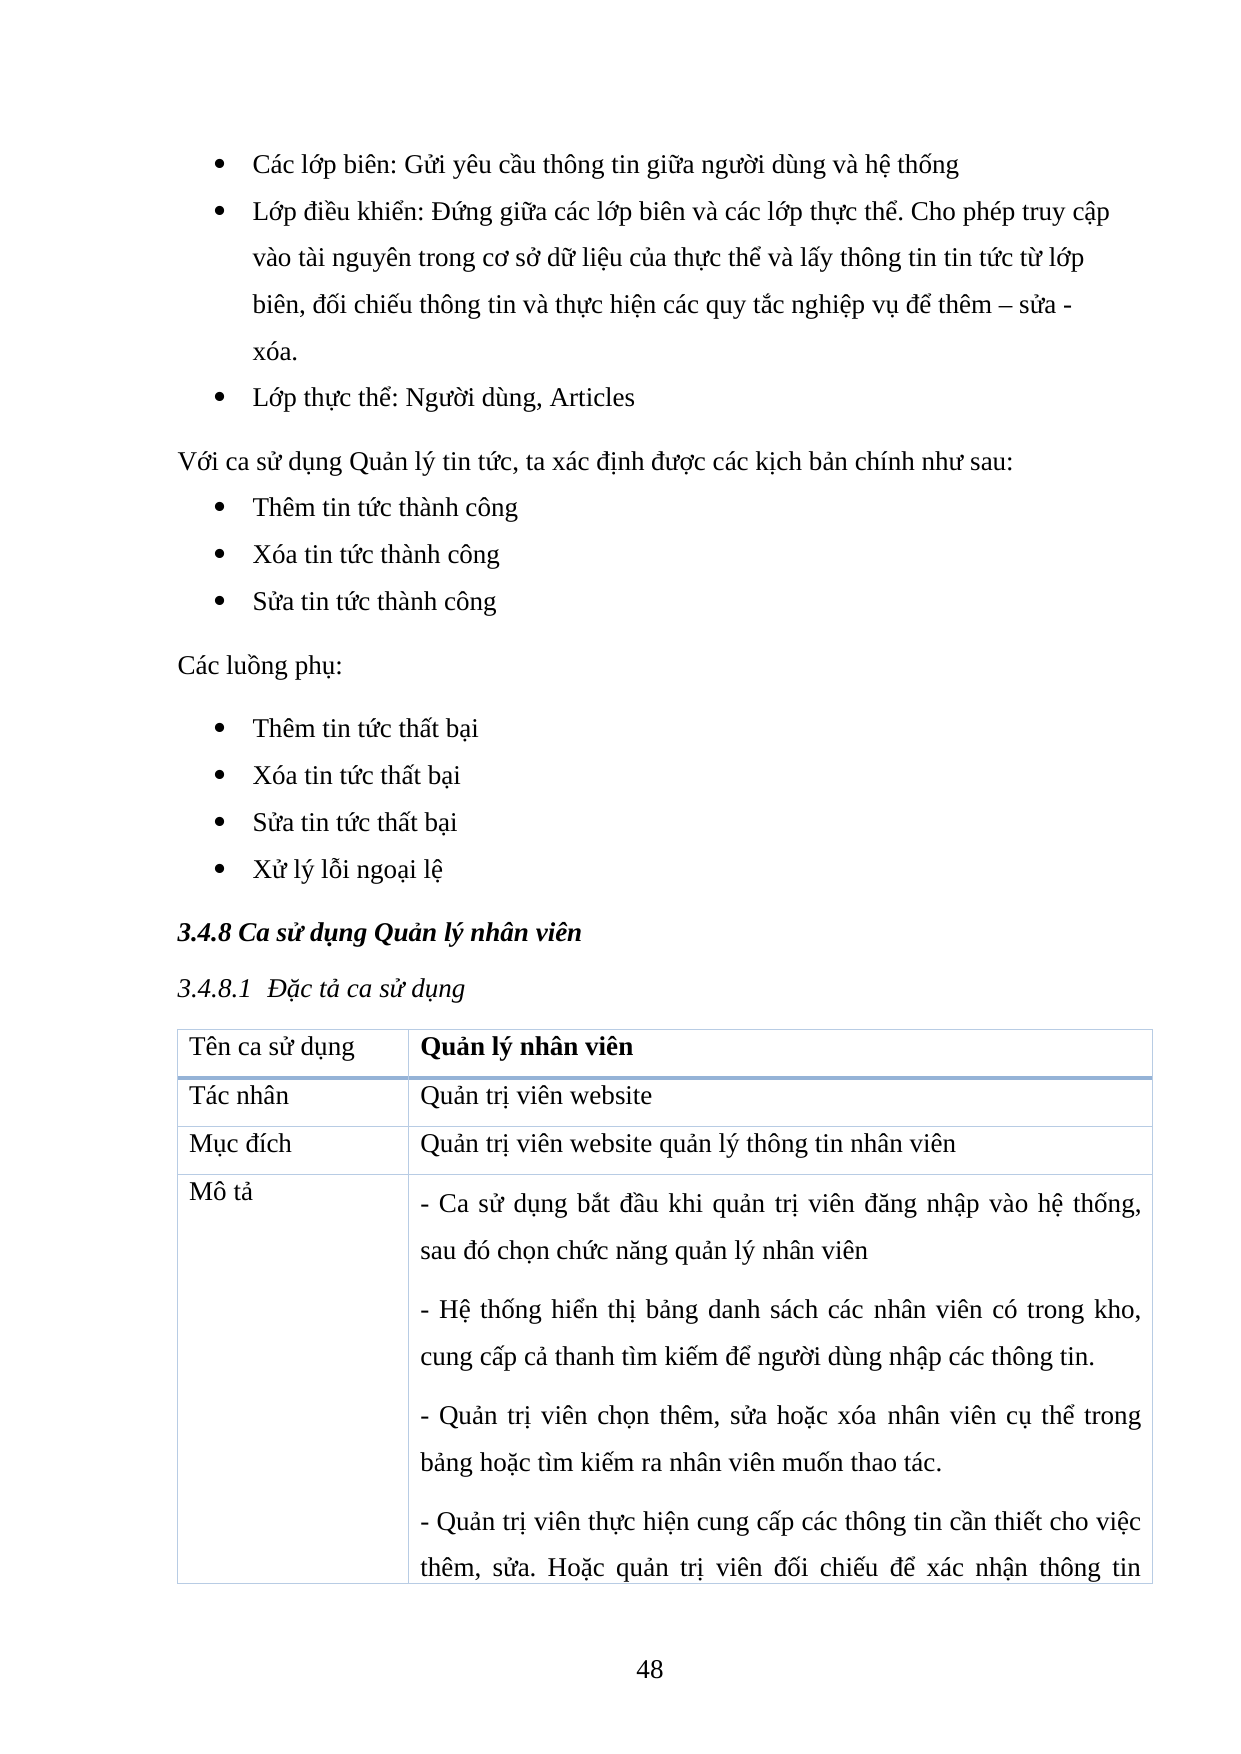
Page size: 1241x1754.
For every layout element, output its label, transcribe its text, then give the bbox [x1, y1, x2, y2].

list Lớp điều khiển: Đứng giữa các lớp biên và các lớp thực thể. Cho phép truy cập vào tài nguyên trong cơ sở dữ liệu của thực thể và lấy thông tin tin tức từ lớp biên, đối chiếu thông tin và thực hiện các quy tắc nghiệp vụ để thêm – sửa - xóa. [215, 194, 1122, 366]
subtitle Đặc tả ca sử dụng [177, 972, 1122, 1004]
text Các luồng phụ: [177, 649, 1122, 680]
list Sửa tin tức thành công [215, 585, 1122, 617]
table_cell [409, 1175, 1152, 1583]
list Thêm tin tức thành công [215, 492, 1122, 523]
list Lớp thực thể: Người dùng, Articles [215, 381, 1122, 413]
subtitle Ca sử dụng Quản lý nhân viên [177, 916, 1122, 947]
table_cell Mô tả [178, 1175, 408, 1583]
table_cell Mục đích [178, 1127, 408, 1174]
list Sửa tin tức thất bại [215, 806, 1122, 837]
table_cell Quản trị viên website quản lý thông tin nhân viên [409, 1127, 1152, 1174]
list Thêm tin tức thất bại [215, 712, 1122, 743]
list Xử lý lỗi ngoại lệ [215, 853, 1122, 884]
list Xóa tin tức thành công [215, 538, 1122, 570]
table_cell Quản trị viên website [409, 1080, 1152, 1126]
text Với ca sử dụng Quản lý tin tức, ta xác định được các kịch bản chính như sau: [177, 445, 1122, 476]
list Các lớp biên: Gửi yêu cầu thông tin giữa người dùng và hệ thống [215, 148, 1122, 179]
table_header Quản lý nhân viên [409, 1030, 1152, 1076]
table_header Tên ca sử dụng [178, 1030, 408, 1076]
list Xóa tin tức thất bại [215, 759, 1122, 790]
table_cell Tác nhân [178, 1080, 408, 1126]
